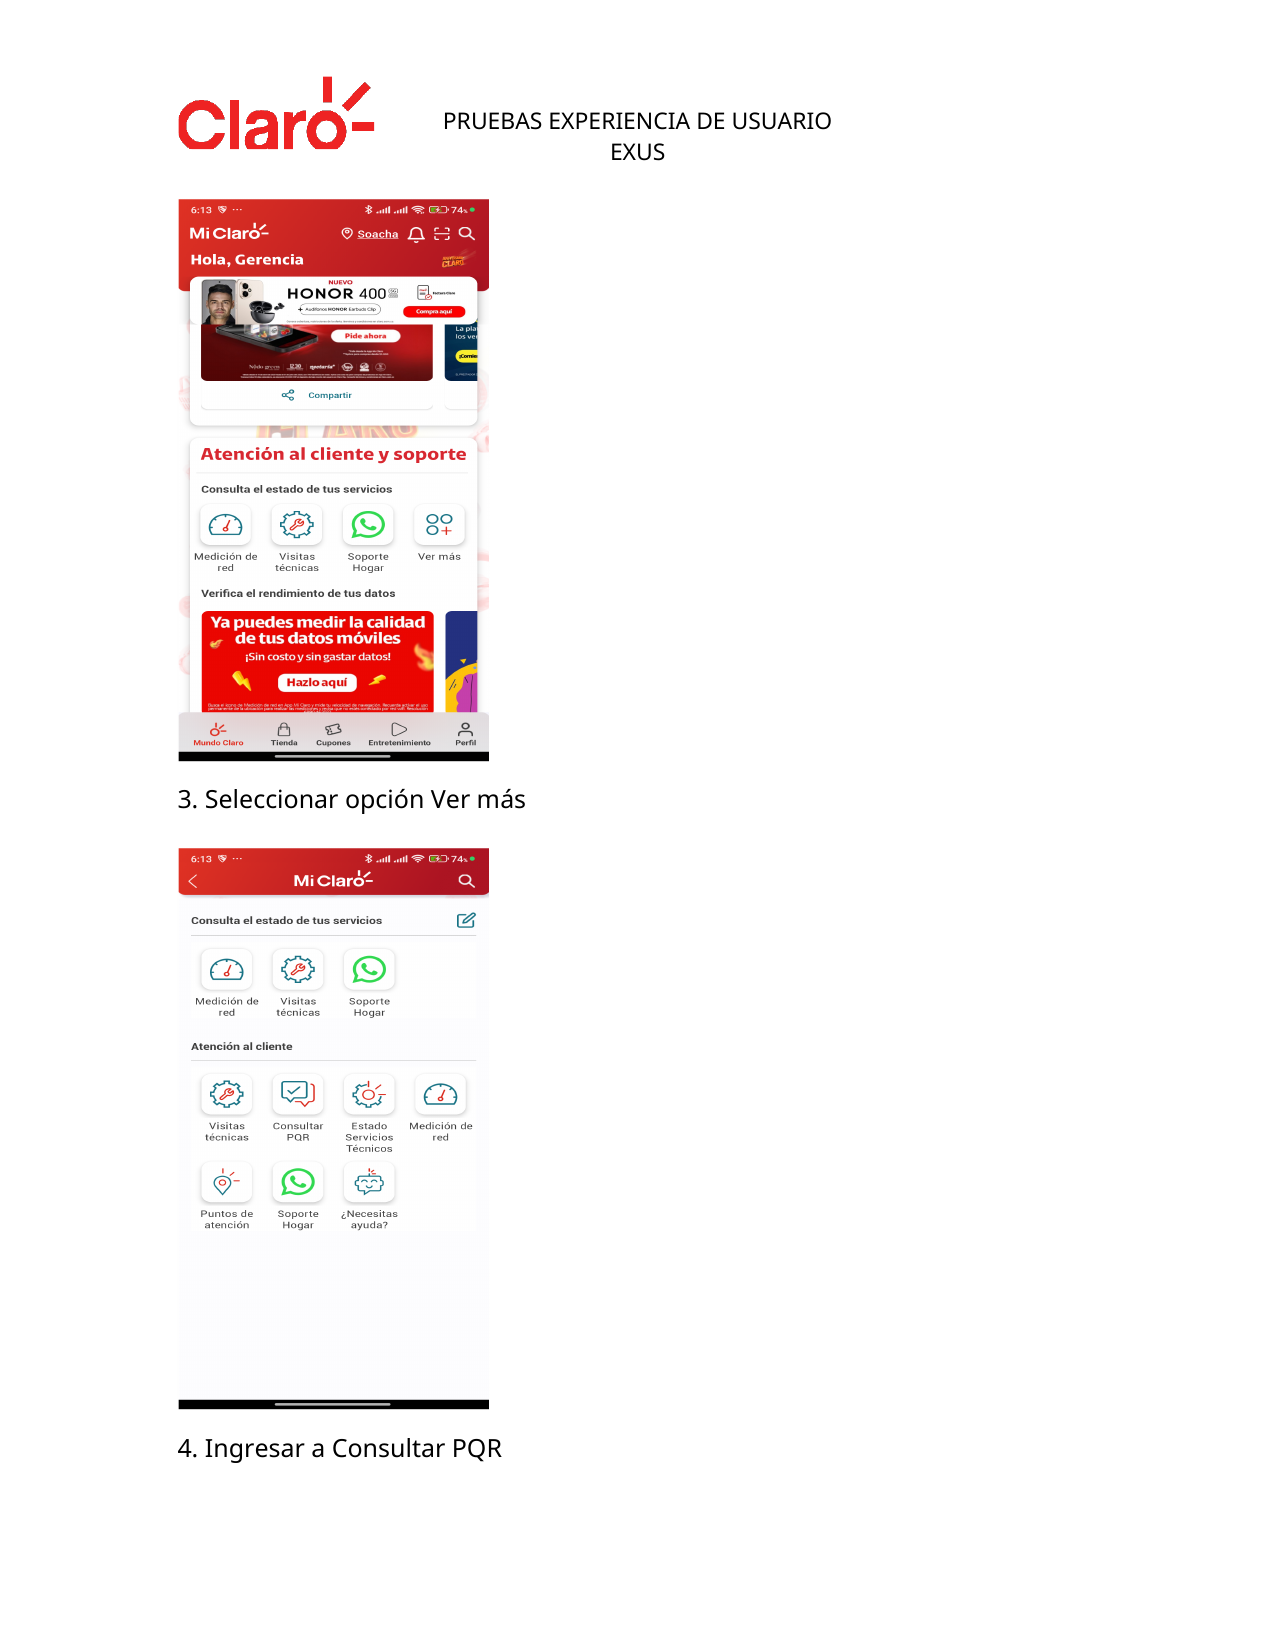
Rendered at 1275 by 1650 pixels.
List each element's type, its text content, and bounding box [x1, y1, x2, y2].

text 3. Seleccionar opción Ver más [177, 782, 1098, 816]
text 4. Ingresar a Consultar PQR [177, 1431, 1098, 1465]
picture [177, 198, 490, 762]
picture [177, 847, 490, 1410]
picture [177, 76, 374, 149]
